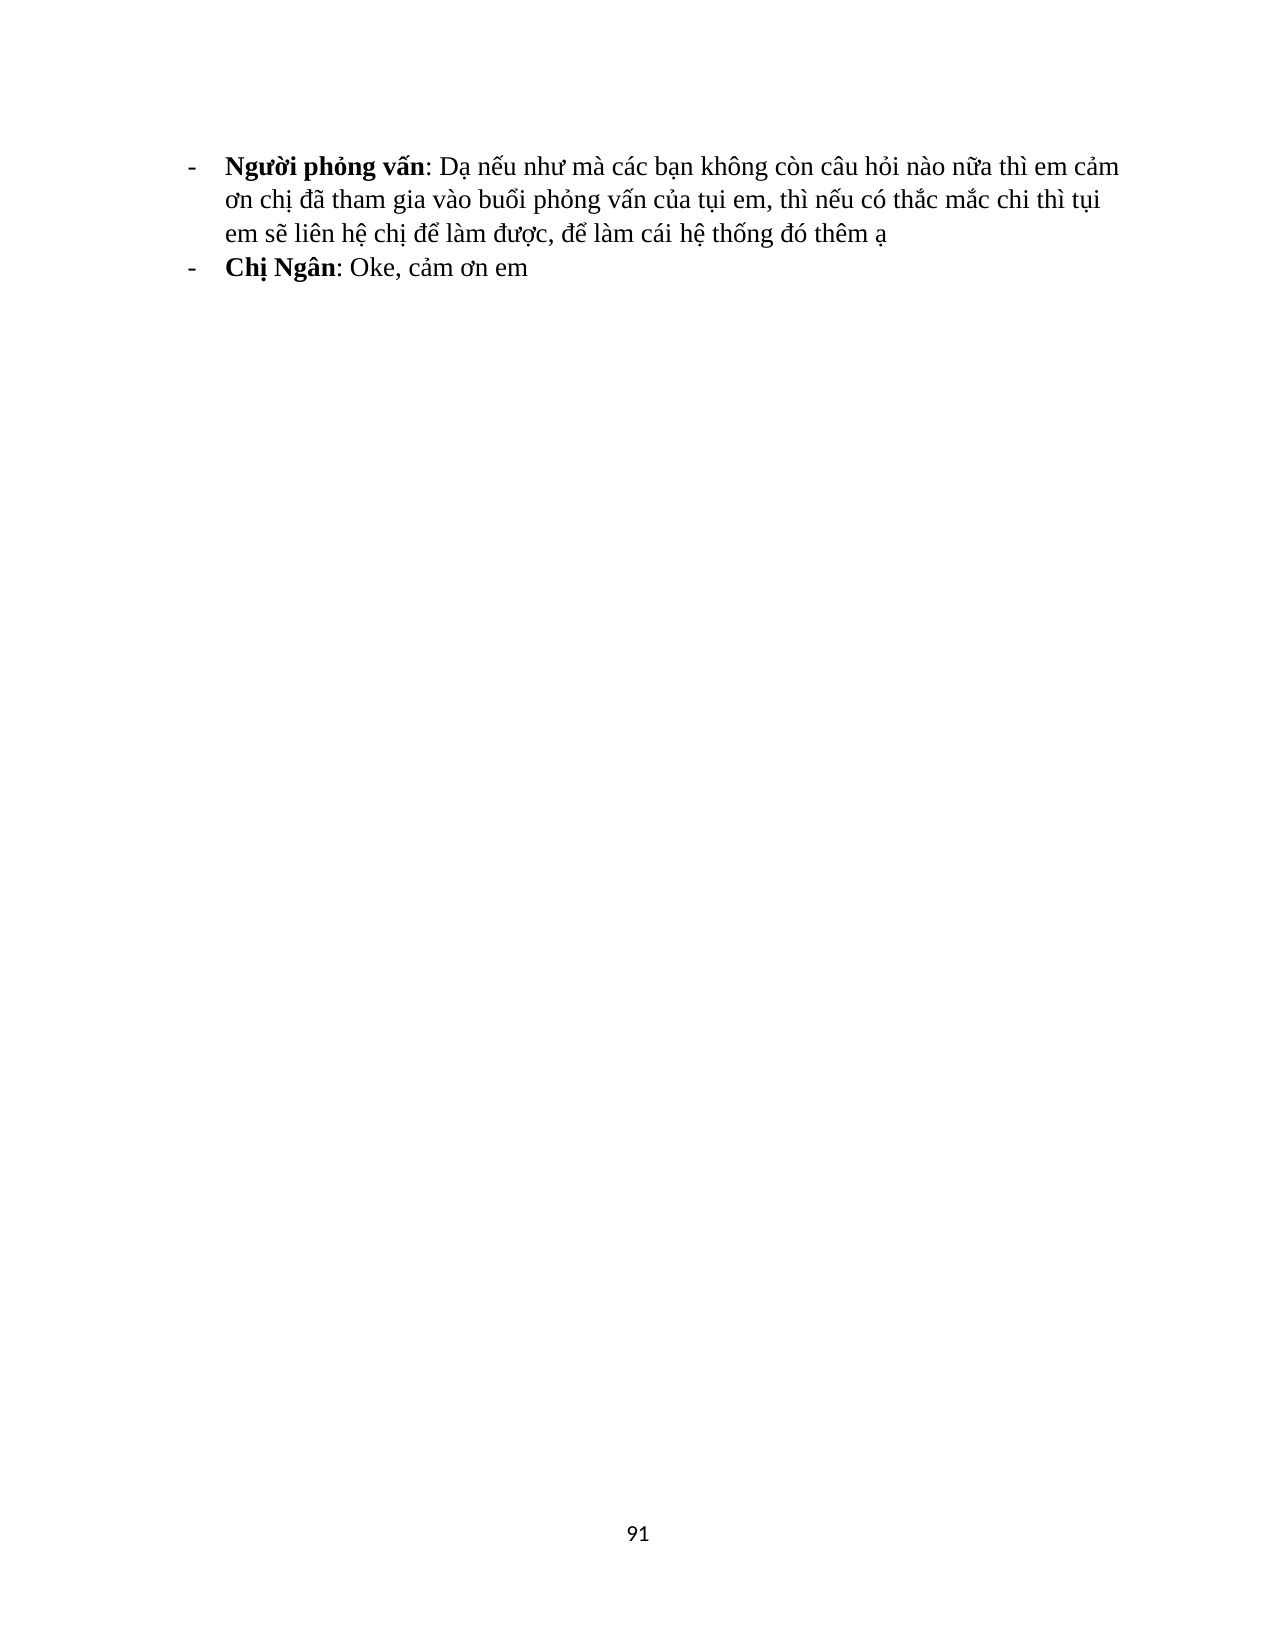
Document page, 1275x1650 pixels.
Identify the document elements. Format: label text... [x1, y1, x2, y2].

list Chị Ngân: Oke, cảm ơn em [187, 251, 1125, 282]
list Người phỏng vấn: Dạ nếu như mà các bạn không còn câu hỏi nào nữa thì em cảm ơn chị đã tham gia vào buổi phỏng vấn của tụi em, thì nếu có thắc mắc chi thì tụi em sẽ liên hệ chị để làm được, để làm cái hệ thống đó thêm ạ [187, 150, 1125, 248]
